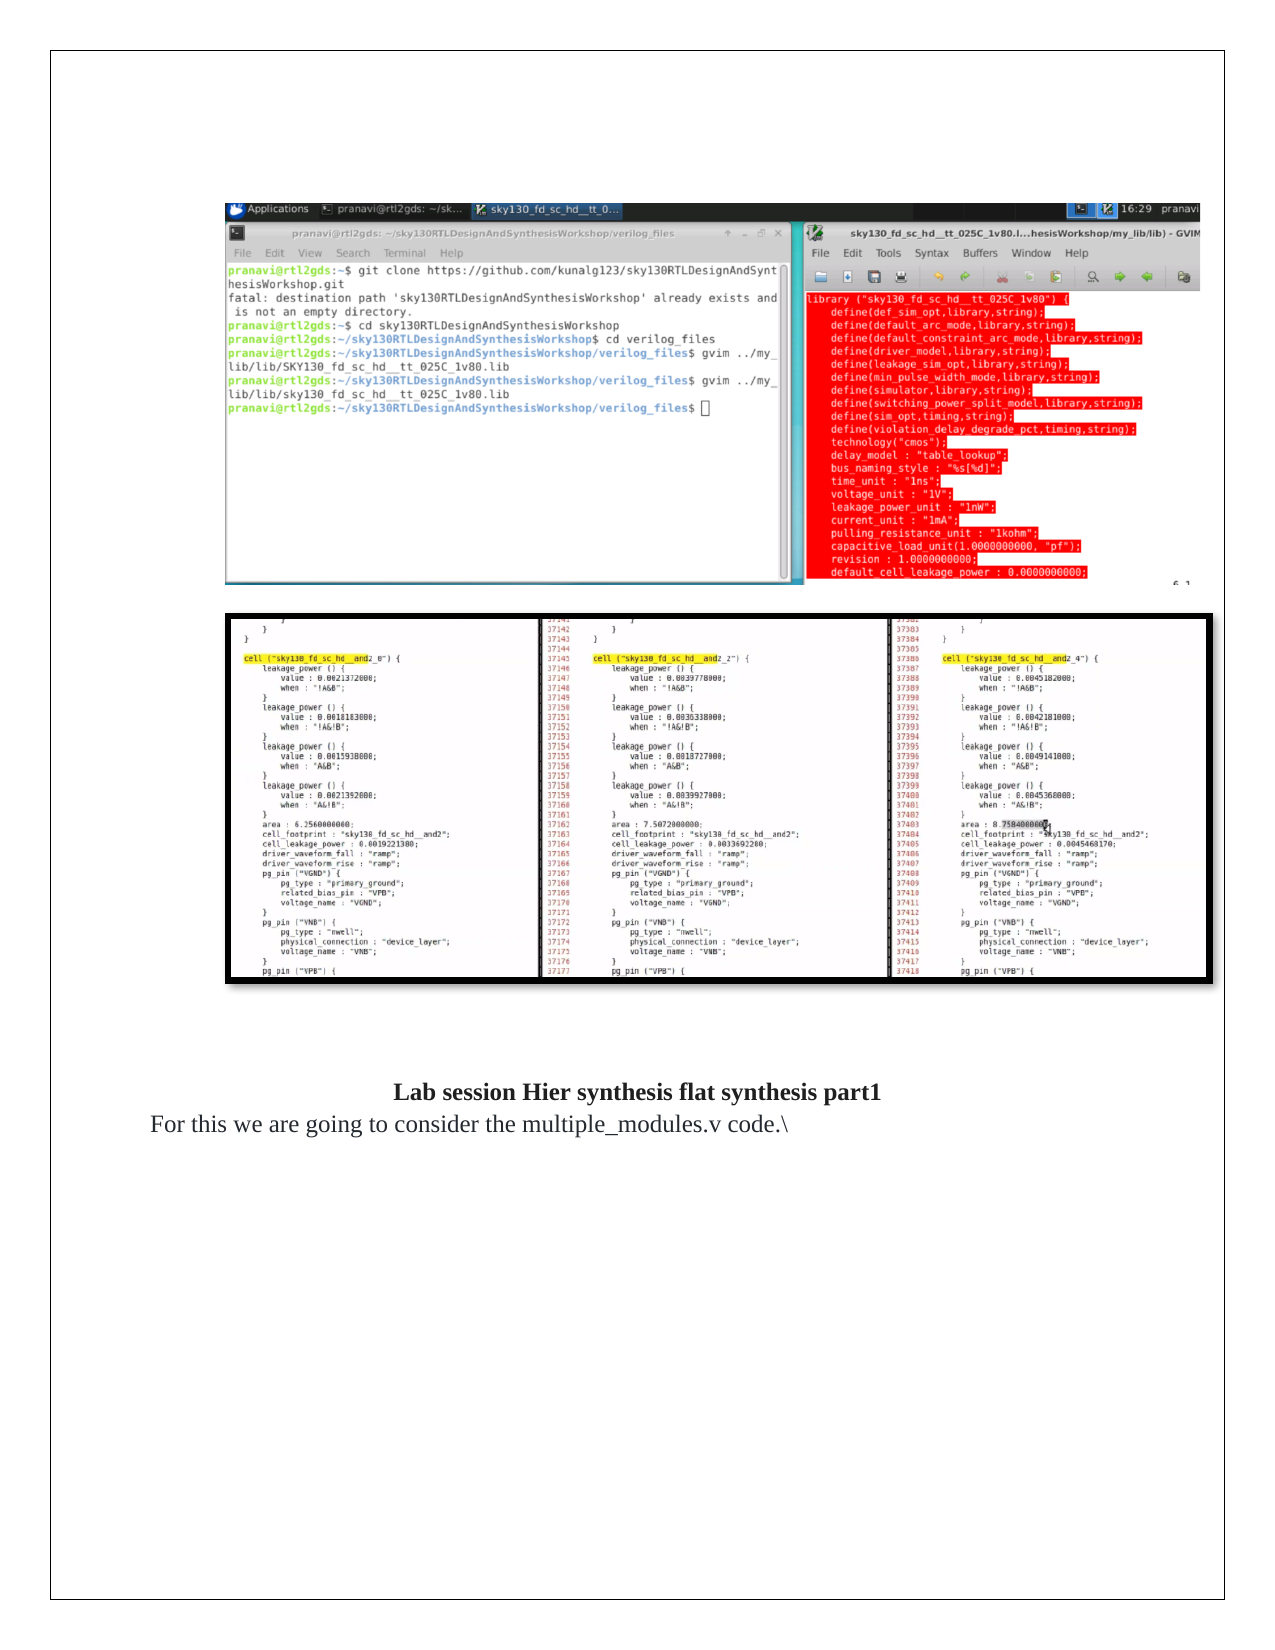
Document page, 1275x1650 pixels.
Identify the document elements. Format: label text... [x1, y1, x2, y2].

picture [225, 203, 1200, 585]
text Lab session Hier synthesis flat synthesis part1 [150, 1073, 1125, 1105]
text For this we are going to consider the multiple_modules.v code.\ [150, 1105, 1125, 1137]
picture [231, 619, 1206, 977]
